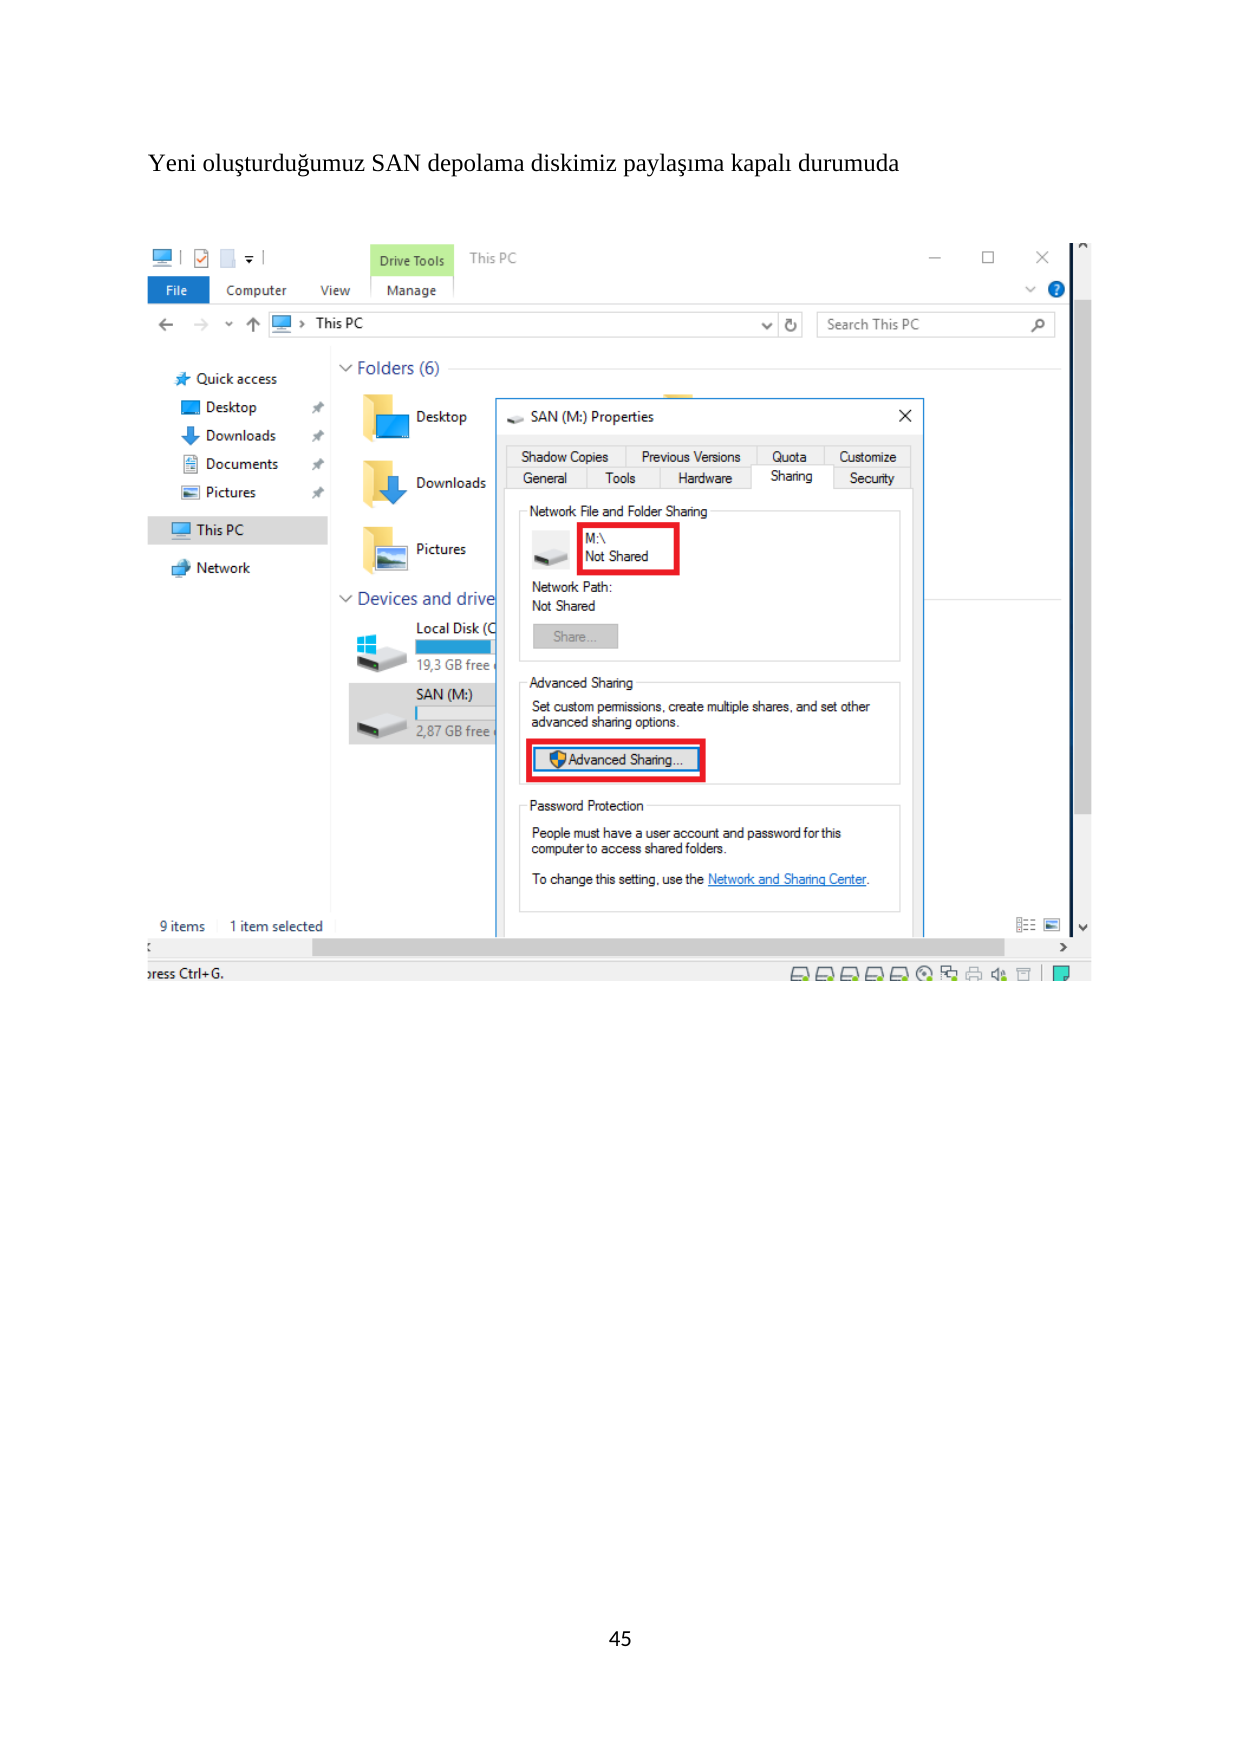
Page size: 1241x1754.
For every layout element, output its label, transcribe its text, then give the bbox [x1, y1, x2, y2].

picture [147, 243, 1092, 981]
text Yeni oluşturduğumuz SAN depolama diskimiz paylaşıma kapalı durumuda [148, 148, 1093, 176]
